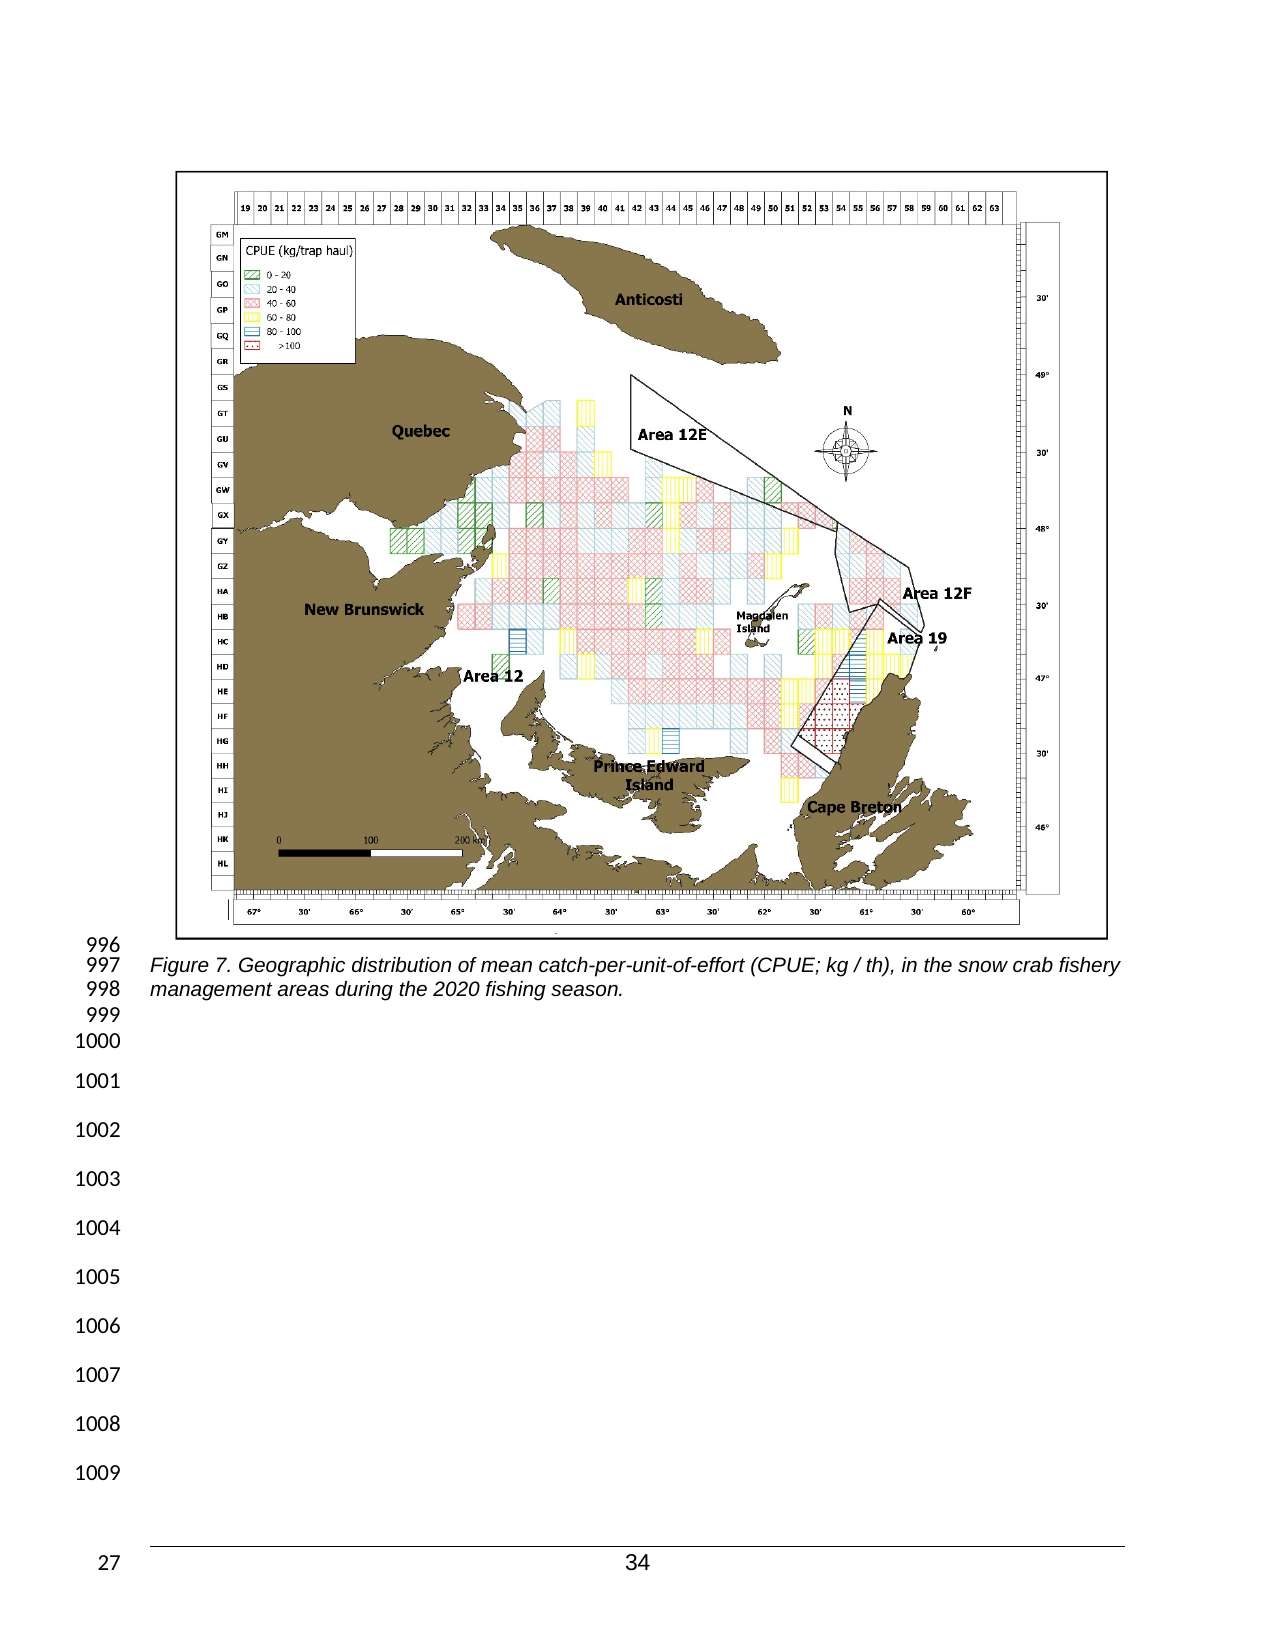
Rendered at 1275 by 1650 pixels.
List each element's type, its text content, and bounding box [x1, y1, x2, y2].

text Figure 7. Geographic distribution of mean catch-per-unit-of-effort (CPUE; kg / th), in the snow crab fishery management areas during the 2020 fishing season. [150, 953, 1125, 1001]
picture [150, 150, 1125, 953]
